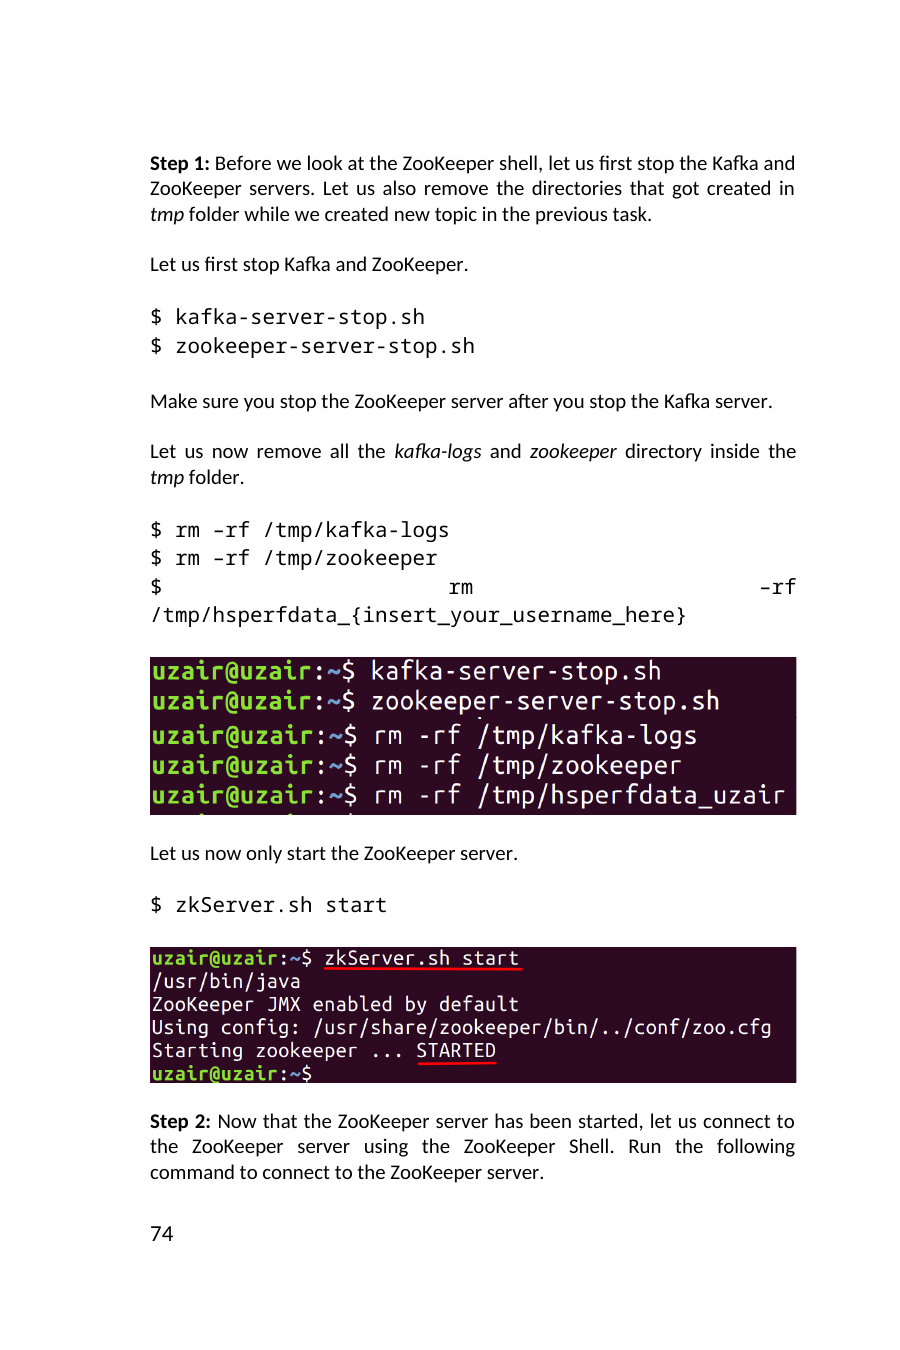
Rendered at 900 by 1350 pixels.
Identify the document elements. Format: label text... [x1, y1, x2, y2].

picture [150, 657, 797, 815]
text Let us now remove all the kafka-logs and zookeeper directory inside the tmp folder. [150, 439, 796, 489]
text $ zkServer.sh start [150, 891, 796, 919]
picture [150, 947, 797, 1083]
text Let us first stop Kafka and ZooKeeper. [150, 252, 796, 277]
text Step 2: Now that the ZooKeeper server has been started, let us connect to the ZooKeeper server using the ZooKeeper Shell. Run the following command to connect to the ZooKeeper server. [150, 1108, 796, 1184]
text Make sure you stop the ZooKeeper server after you stop the Kafka server. [150, 388, 796, 413]
text Step 1: Before we look at the ZooKeeper shell, let us first stop the Kafka and ZooKeeper servers. Let us also remove the directories that got created in tmp folder while we created new topic in the previous task. [150, 150, 796, 226]
text Let us now only start the ZooKeeper server. [150, 840, 796, 865]
text $ rm –rf /tmp/zookeeper [150, 543, 796, 572]
text $ rm –rf /tmp/kafka-logs [150, 515, 796, 543]
text $ kafka-server-stop.sh [150, 302, 796, 331]
text $ zookeeper-server-stop.sh [150, 331, 796, 359]
text $ rm –rf /tmp/hsperfdata_{insert_your_username_here} [150, 572, 796, 629]
